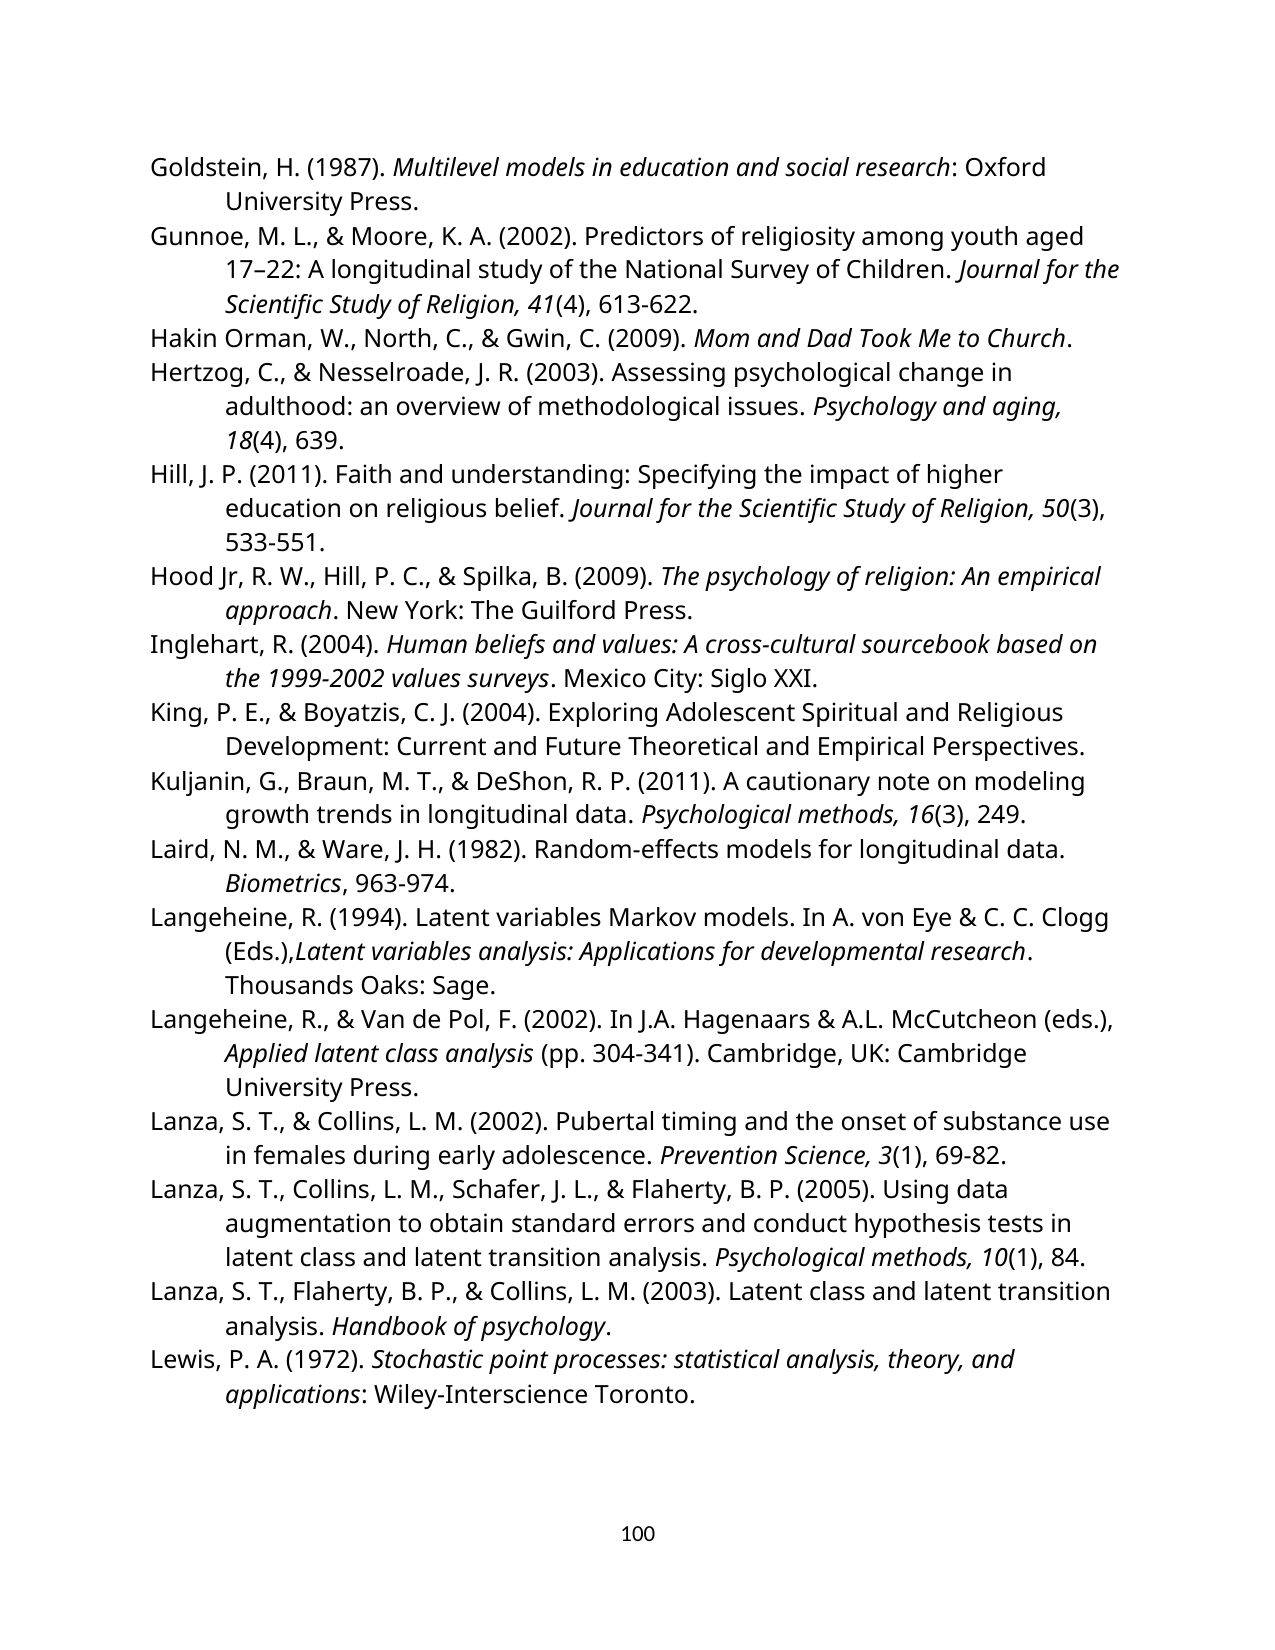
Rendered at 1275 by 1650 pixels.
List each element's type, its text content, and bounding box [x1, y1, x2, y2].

text Gunnoe, M. L., & Moore, K. A. (2002). Predictors of religiosity among youth aged 17–22: A longitudinal study of the National Survey of Children. Journal for the Scientific Study of Religion, 41(4), 613-622. [150, 218, 1125, 320]
text Hood Jr, R. W., Hill, P. C., & Spilka, B. (2009). The psychology of religion: An empirical approach. New York: The Guilford Press. [150, 559, 1125, 627]
text King, P. E., & Boyatzis, C. J. (2004). Exploring Adolescent Spiritual and Religious Development: Current and Future Theoretical and Empirical Perspectives. [150, 695, 1125, 763]
text Hakin Orman, W., North, C., & Gwin, C. (2009). Mom and Dad Took Me to Church. [150, 320, 1125, 354]
text Lanza, S. T., & Collins, L. M. (2002). Pubertal timing and the onset of substance use in females during early adolescence. Prevention Science, 3(1), 69-82. [150, 1104, 1125, 1172]
text Lanza, S. T., Collins, L. M., Schafer, J. L., & Flaherty, B. P. (2005). Using data augmentation to obtain standard errors and conduct hypothesis tests in latent class and latent transition analysis. Psychological methods, 10(1), 84. [150, 1172, 1125, 1274]
text Lewis, P. A. (1972). Stochastic point processes: statistical analysis, theory, and applications: Wiley-Interscience Toronto. [150, 1342, 1125, 1410]
text Laird, N. M., & Ware, J. H. (1982). Random-effects models for longitudinal data. Biometrics, 963-974. [150, 831, 1125, 899]
text Langeheine, R., & Van de Pol, F. (2002). In J.A. Hagenaars & A.L. McCutcheon (eds.), Applied latent class analysis (pp. 304-341). Cambridge, UK: Cambridge University Press. [150, 1002, 1125, 1104]
text Hertzog, C., & Nesselroade, J. R. (2003). Assessing psychological change in adulthood: an overview of methodological issues. Psychology and aging, 18(4), 639. [150, 354, 1125, 457]
text Hill, J. P. (2011). Faith and understanding: Specifying the impact of higher education on religious belief. Journal for the Scientific Study of Religion, 50(3), 533-551. [150, 457, 1125, 559]
text Goldstein, H. (1987). Multilevel models in education and social research: Oxford University Press. [150, 150, 1125, 218]
text Lanza, S. T., Flaherty, B. P., & Collins, L. M. (2003). Latent class and latent transition analysis. Handbook of psychology. [150, 1274, 1125, 1342]
text Langeheine, R. (1994). Latent variables Markov models. In A. von Eye & C. C. Clogg (Eds.),Latent variables analysis: Applications for developmental research. Thousands Oaks: Sage. [150, 899, 1125, 1002]
text Inglehart, R. (2004). Human beliefs and values: A cross-cultural sourcebook based on the 1999-2002 values surveys. Mexico City: Siglo XXI. [150, 627, 1125, 695]
text Kuljanin, G., Braun, M. T., & DeShon, R. P. (2011). A cautionary note on modeling growth trends in longitudinal data. Psychological methods, 16(3), 249. [150, 763, 1125, 831]
